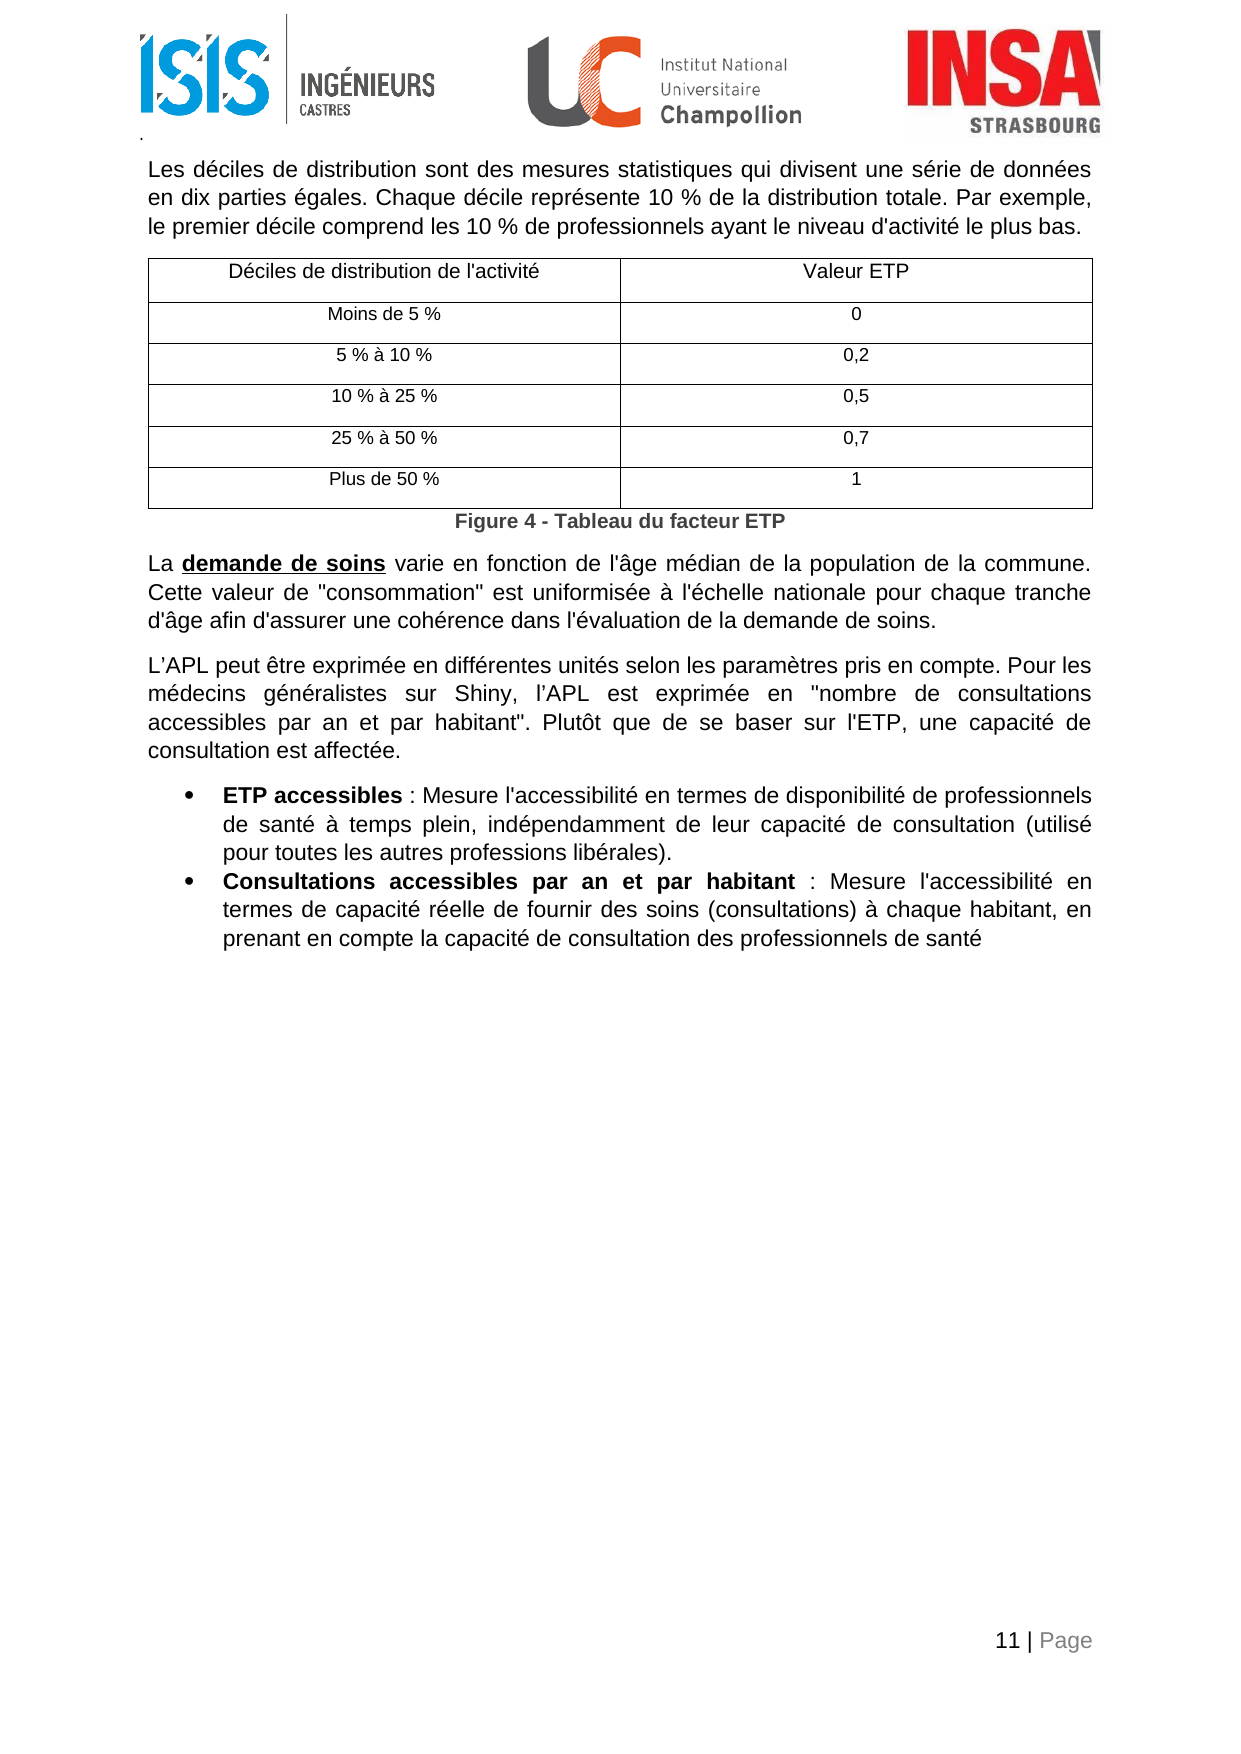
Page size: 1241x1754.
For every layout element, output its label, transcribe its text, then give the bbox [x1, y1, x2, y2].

table_cell 25 % à 50 % [149, 427, 620, 467]
text Les déciles de distribution sont des mesures statistiques qui divisent une série de données en dix parties égales. Chaque décile représente 10 % de la distribution totale. Par exemple, le premier décile comprend les 10 % de professionnels ayant le niveau d'activité le plus bas. [148, 156, 1093, 239]
table_cell 10 % à 25 % [149, 385, 620, 426]
picture [507, 14, 821, 148]
picture [140, 14, 435, 124]
table_cell 0 [621, 303, 1092, 343]
table_cell 1 [621, 468, 1092, 508]
picture [903, 24, 1109, 145]
list ETP accessibles : Mesure l'accessibilité en termes de disponibilité de professionnels de santé à temps plein, indépendamment de leur capacité de consultation (utilisé pour toutes les autres professions libérales). [185, 782, 1093, 866]
list Consultations accessibles par an et par habitant : Mesure l'accessibilité en termes de capacité réelle de fournir des soins (consultations) à chaque habitant, en prenant en compte la capacité de consultation des professionnels de santé [185, 868, 1093, 951]
table_header Déciles de distribution de l'activité [149, 259, 620, 302]
table_cell 0,2 [621, 344, 1092, 384]
table_cell 0,7 [621, 427, 1092, 467]
table_cell Plus de 50 % [149, 468, 620, 508]
text La demande de soins varie en fonction de l'âge médian de la population de la commune. Cette valeur de "consommation" est uniformisée à l'échelle nationale pour chaque tranche d'âge afin d'assurer une cohérence dans l'évaluation de la demande de soins. [148, 550, 1093, 633]
table_cell 5 % à 10 % [149, 344, 620, 384]
text L’APL peut être exprimée en différentes unités selon les paramètres pris en compte. Pour les médecins généralistes sur Shiny, l’APL est exprimée en "nombre de consultations accessibles par an et par habitant". Plutôt que de se baser sur l'ETP, une capacité de consultation est affectée. [148, 652, 1093, 764]
table_header Valeur ETP [621, 259, 1092, 302]
table_cell 0,5 [621, 385, 1092, 426]
table_cell Moins de 5 % [149, 303, 620, 343]
